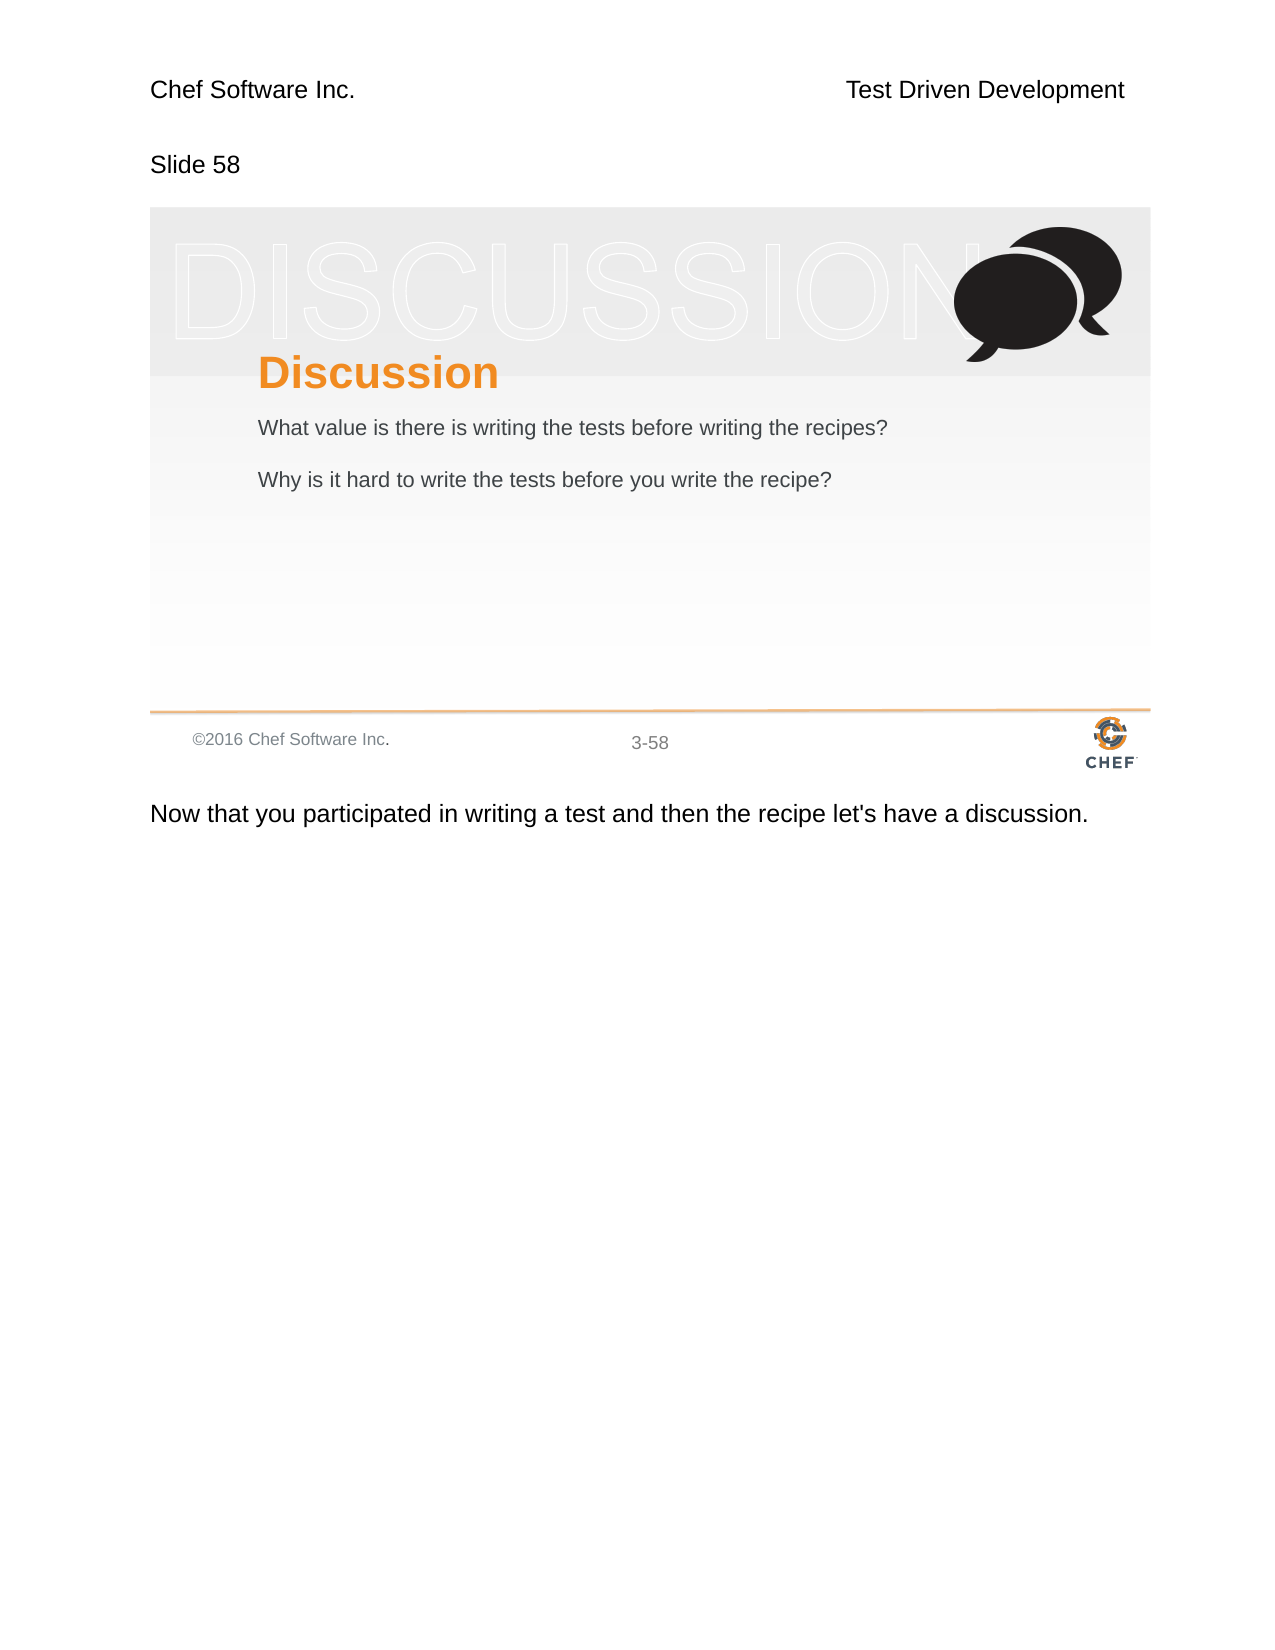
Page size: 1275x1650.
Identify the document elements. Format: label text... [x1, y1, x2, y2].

text Slide 58 [150, 150, 1125, 179]
text Now that you participated in writing a test and then the recipe let's have a discussion. [150, 798, 1125, 827]
